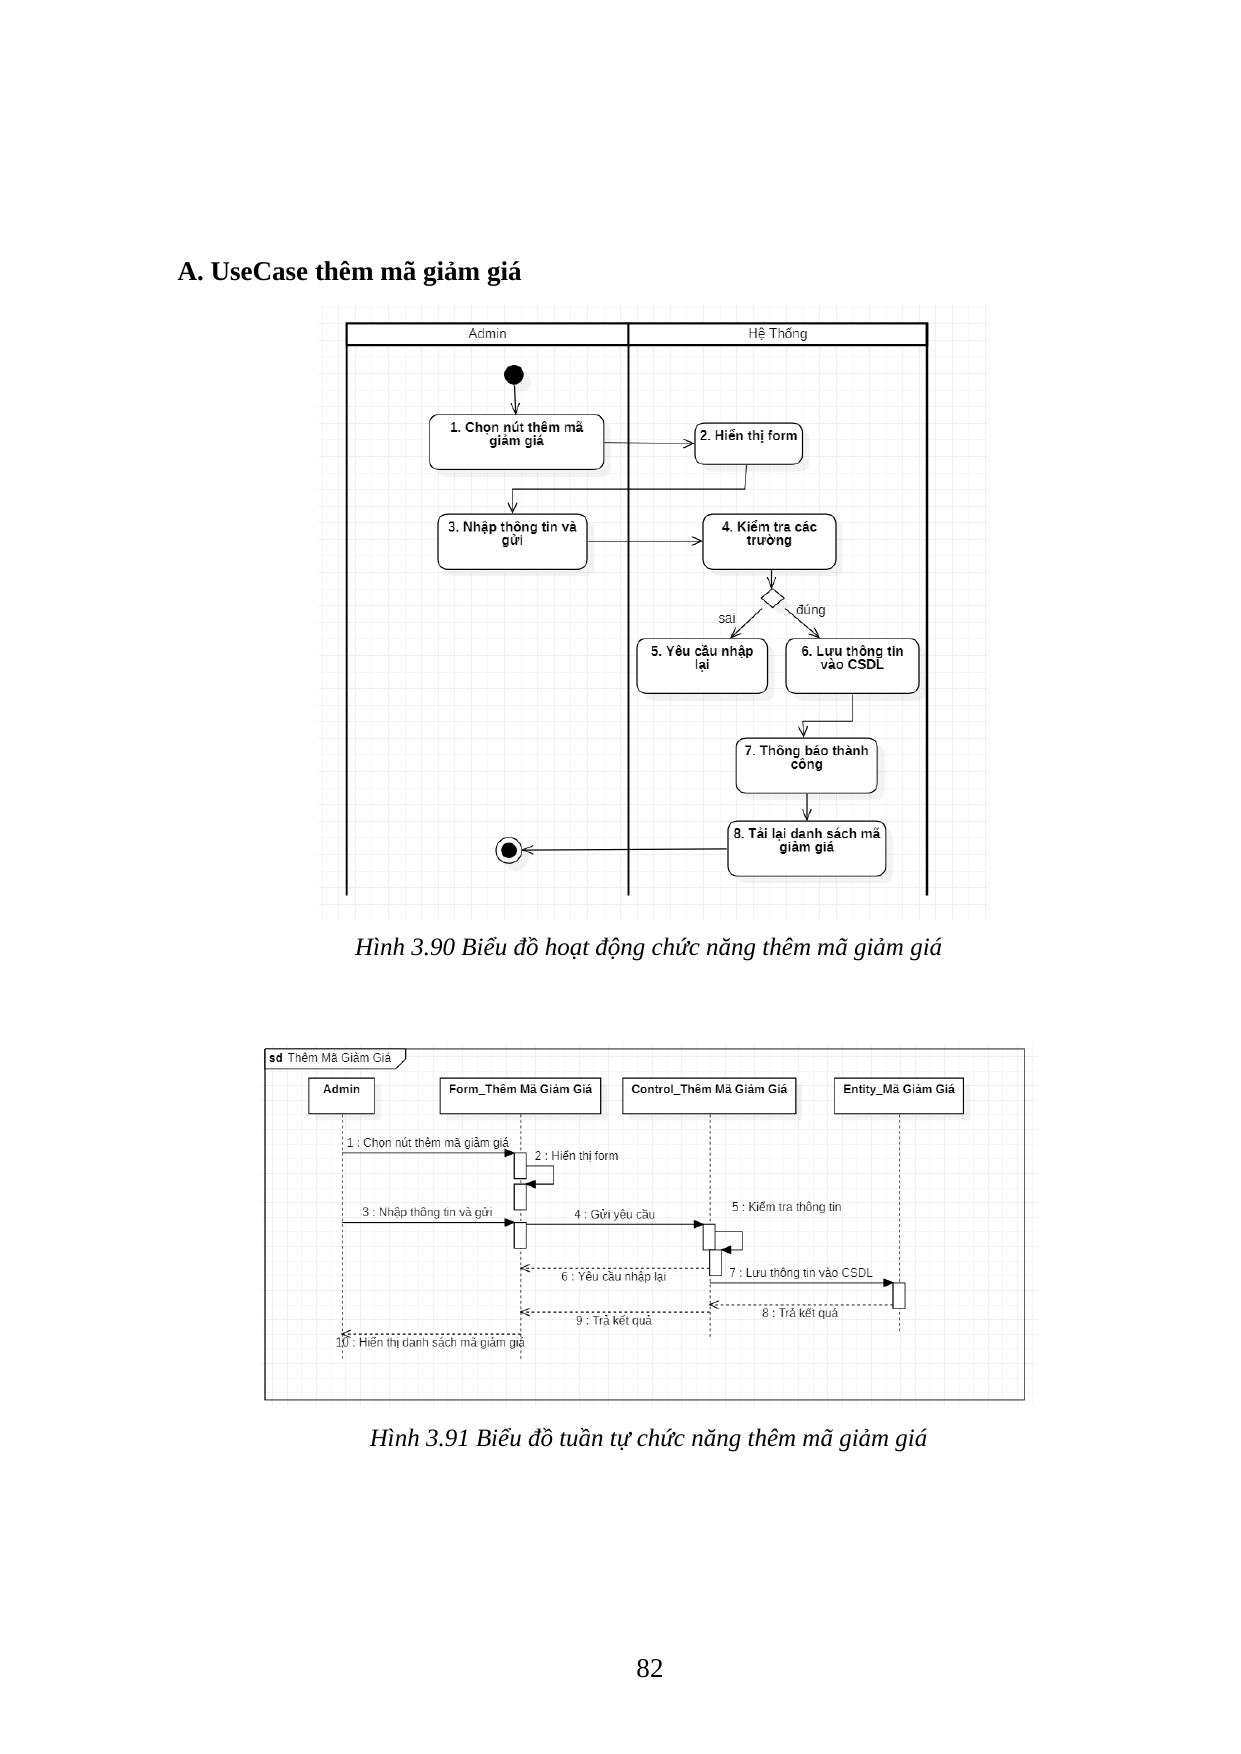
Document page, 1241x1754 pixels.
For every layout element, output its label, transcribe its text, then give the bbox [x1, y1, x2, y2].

picture [318, 303, 988, 920]
text A. UseCase thêm mã giảm giá [177, 255, 1122, 286]
picture [261, 1044, 1038, 1406]
